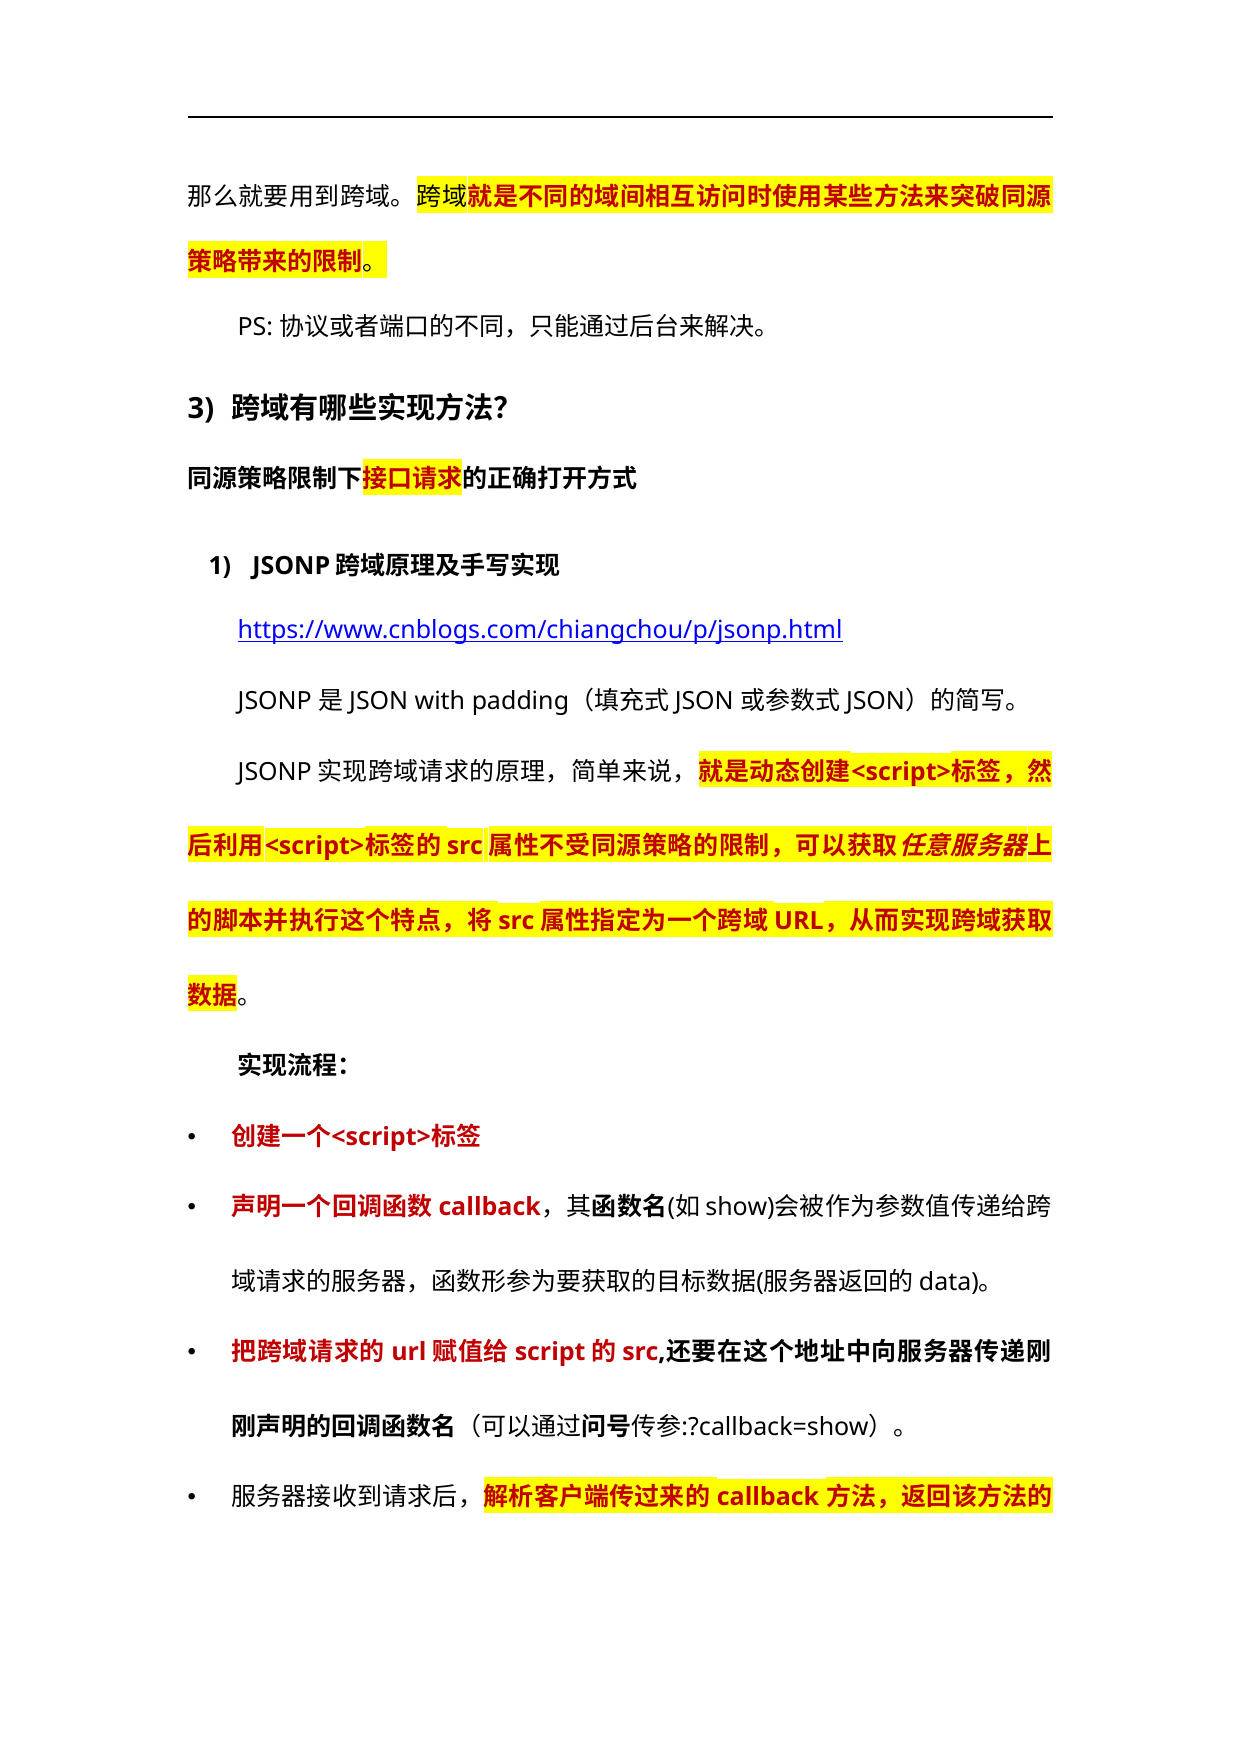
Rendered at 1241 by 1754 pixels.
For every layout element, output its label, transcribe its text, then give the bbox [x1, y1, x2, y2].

text https://www.cnblogs.com/chiangchou/p/jsonp.html [187, 596, 1053, 661]
list 声明一个回调函数callback，其函数名(如show)会被作为参数值传递给跨域请求的服务器，函数形参为要获取的目标数据(服务器返回的data)。 [187, 1172, 1053, 1312]
list 把跨域请求的url赋值给script的src,还要在这个地址中向服务器传递刚刚声明的回调函数名（可以通过问号传参:?callback=show）。 [187, 1317, 1053, 1457]
list 创建一个<script>标签 [187, 1102, 1053, 1167]
text 同源策略限制下接口请求的正确打开方式 [187, 444, 1053, 509]
text JSONP 是 JSON with padding（填充式 JSON 或参数式 JSON）的简写。 [187, 666, 1053, 731]
subtitle 跨域有哪些实现方法？ [187, 373, 1053, 438]
text 实现流程： [187, 1031, 1053, 1096]
subtitle JSONP跨域原理及手写实现 [208, 531, 1053, 596]
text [187, 162, 1053, 292]
text JSONP实现跨域请求的原理，简单来说，就是动态创建<script>标签，然后利用<script>标签的src属性不受同源策略的限制，可以获取任意服务器上的脚本并执行这个特点，将src属性指定为一个跨域URL，从而实现跨域获取数据。 [187, 737, 1053, 1026]
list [187, 1462, 1053, 1527]
text PS: 协议或者端口的不同，只能通过后台来解决。 [187, 292, 1053, 357]
